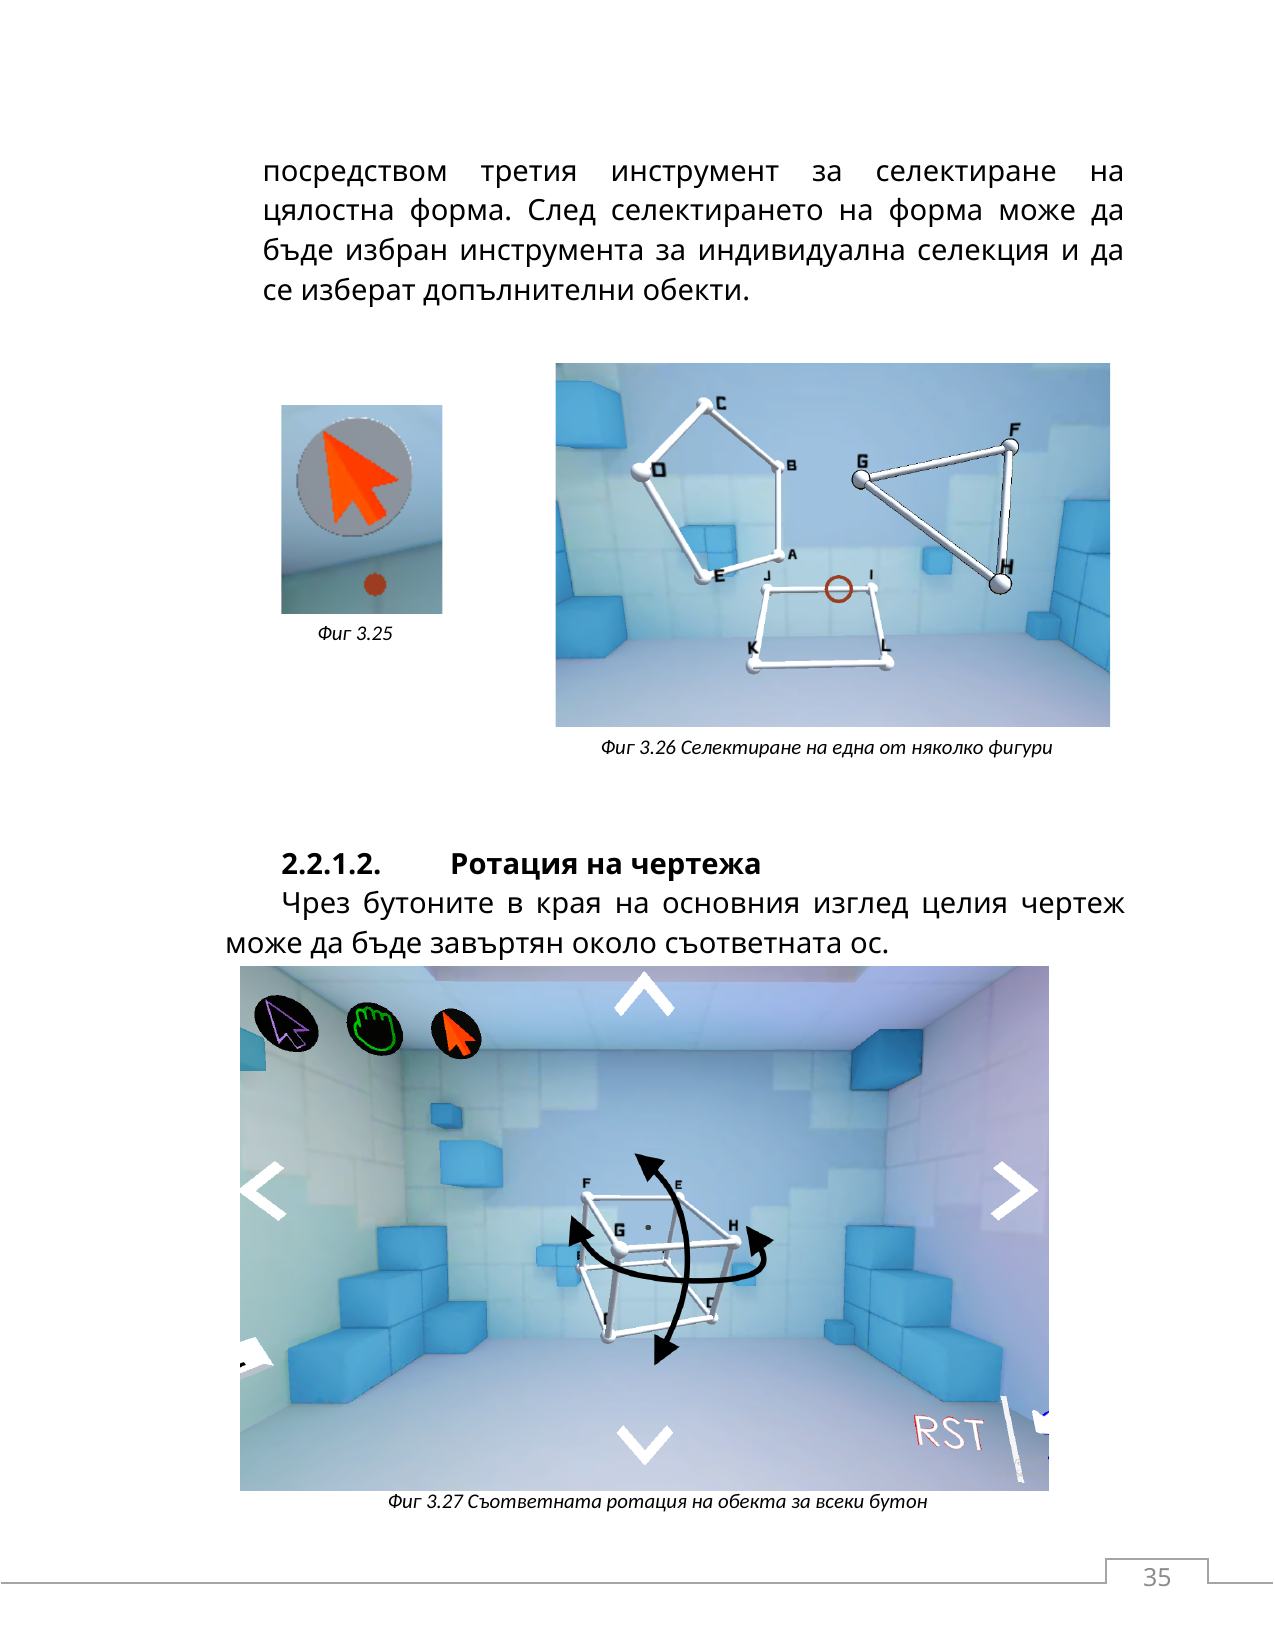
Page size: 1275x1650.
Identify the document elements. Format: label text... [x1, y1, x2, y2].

picture [240, 966, 1049, 1491]
text Чрез бутоните в края на основния изглед целия чертеж може да бъде завъртян около съответната ос. [225, 883, 1125, 962]
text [262, 150, 1125, 309]
picture [555, 363, 1111, 727]
picture [281, 405, 443, 614]
list Ротация на чертежа [281, 843, 1125, 883]
